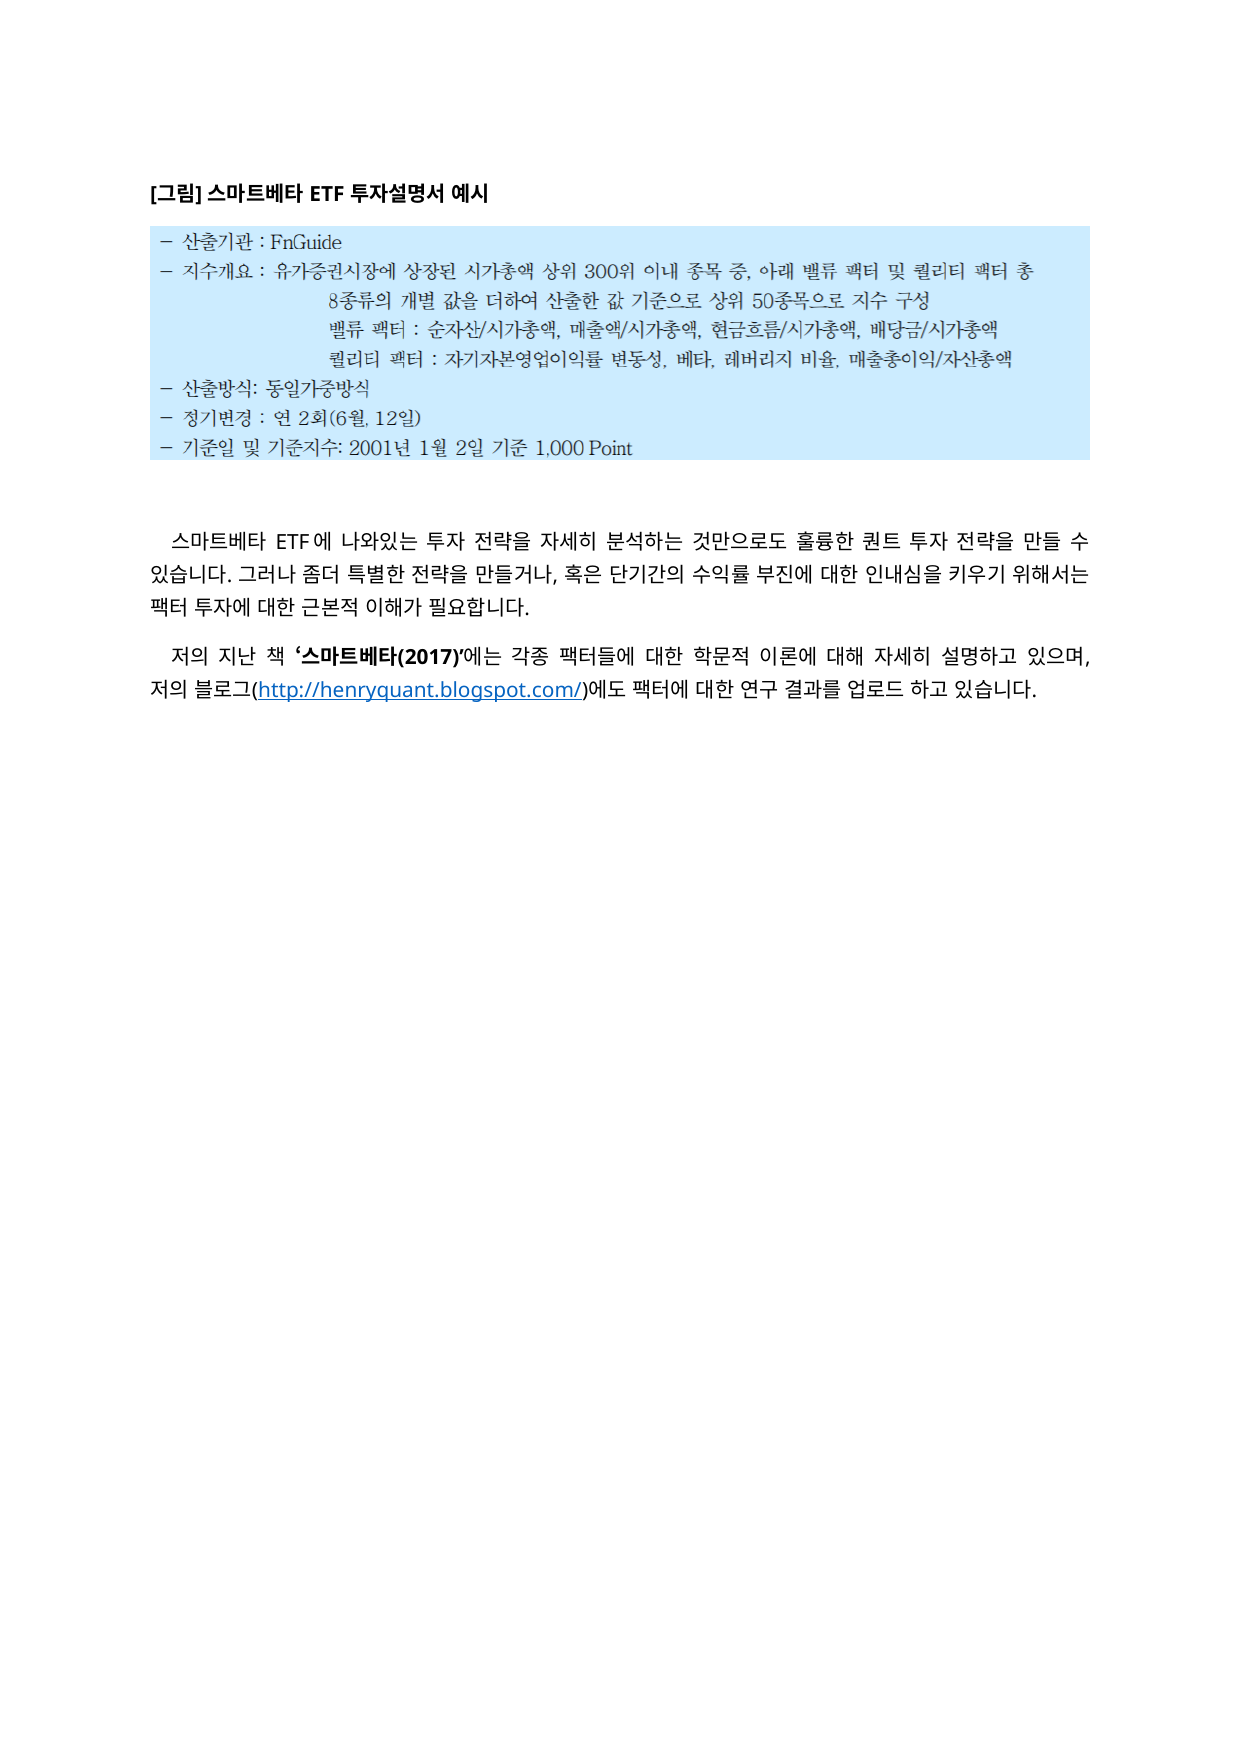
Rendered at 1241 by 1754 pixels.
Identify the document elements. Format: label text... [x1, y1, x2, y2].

text [그림] 스마트베타 ETF 투자설명서 예시 [150, 177, 1090, 207]
text 스마트베타 ETF에 나와있는 투자 전략을 자세히 분석하는 것만으로도 훌륭한 퀀트 투자 전략을 만들 수 있습니다. 그러나 좀더 특별한 전략을 만들거나, 혹은 단기간의 수익률 부진에 대한 인내심을 키우기 위해서는 팩터 투자에 대한 근본적 이해가 필요합니다. [150, 525, 1090, 621]
picture [150, 226, 1090, 460]
text 저의 지난 책 ‘스마트베타(2017)’에는 각종 팩터들에 대한 학문적 이론에 대해 자세히 설명하고 있으며, 저의 블로그(http://henryquant.blogspot.com/)에도 팩터에 대한 연구 결과를 업로드 하고 있습니다. [150, 640, 1090, 703]
